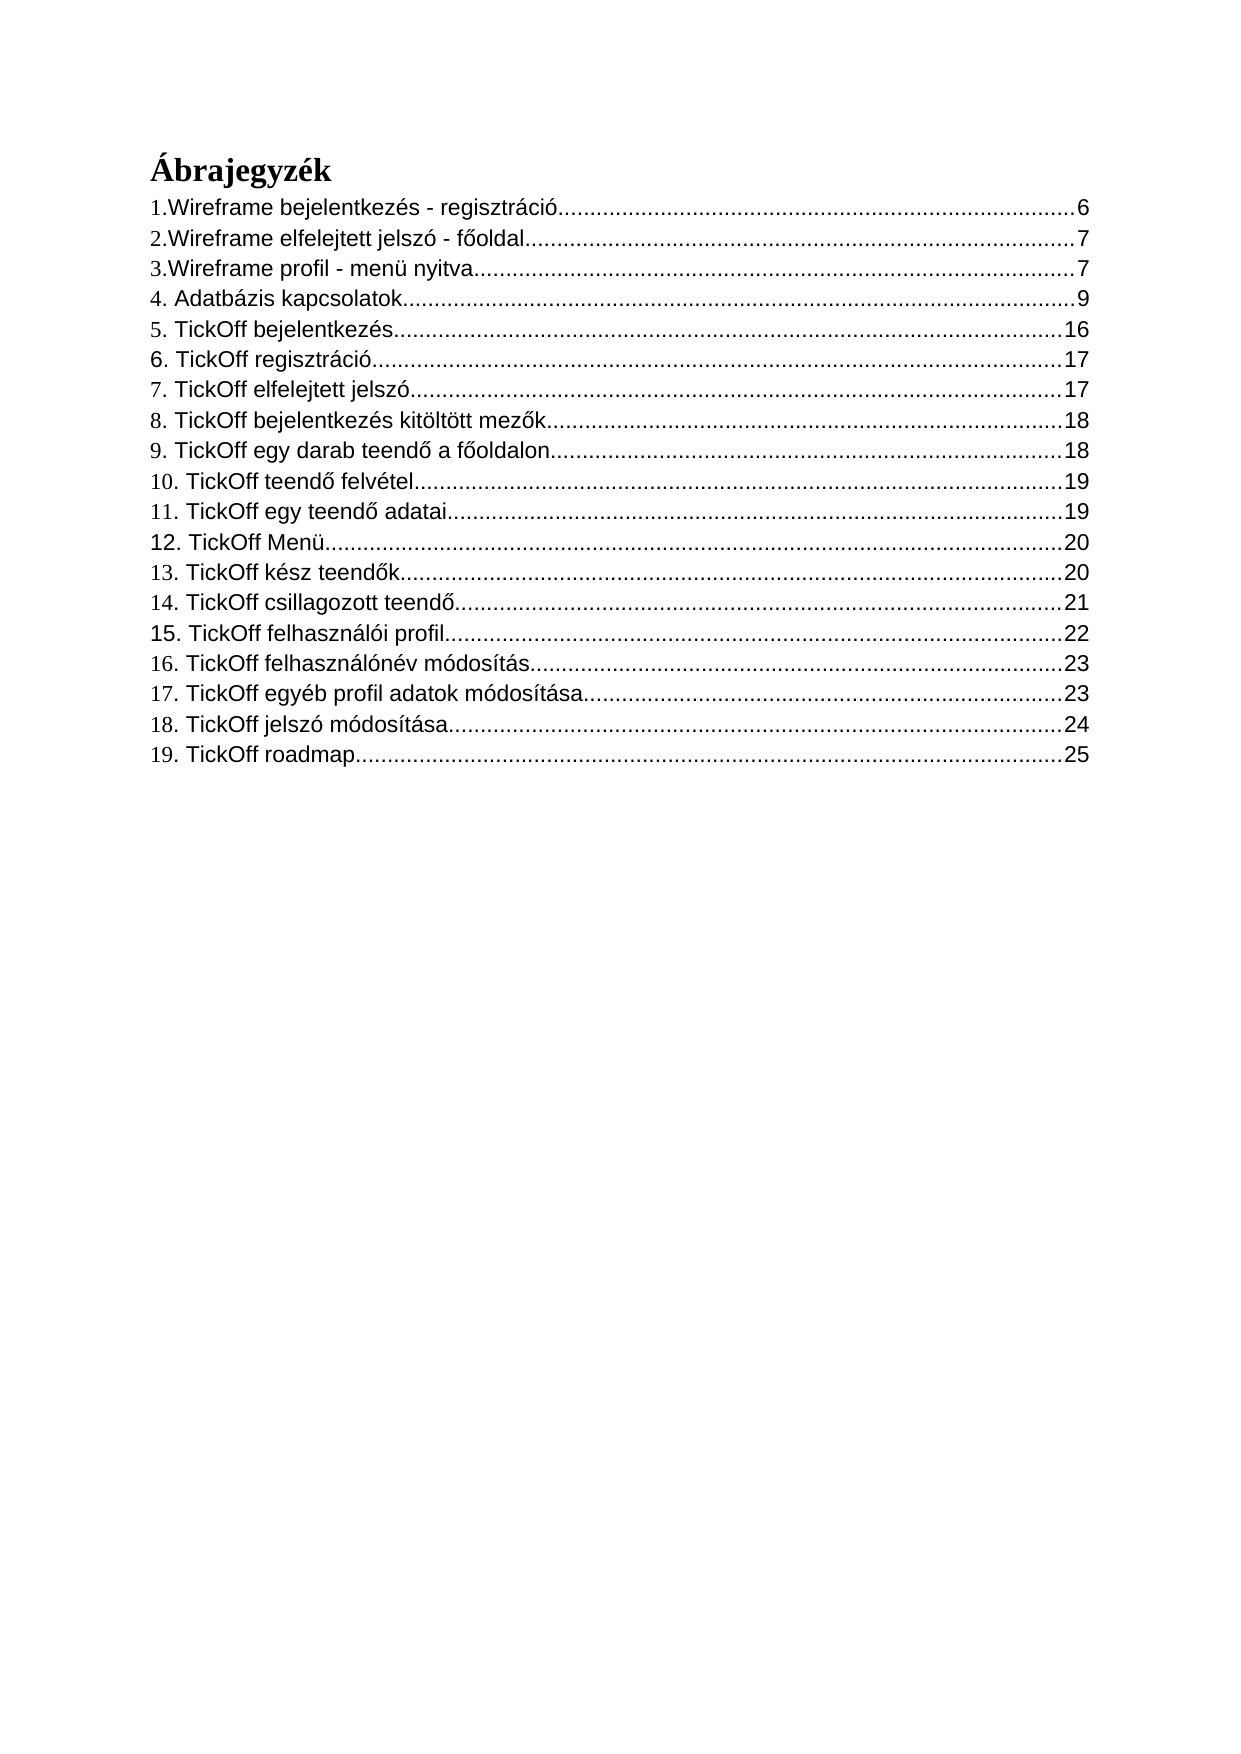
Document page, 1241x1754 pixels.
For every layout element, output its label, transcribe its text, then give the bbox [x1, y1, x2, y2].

text 18. TickOff jelszó módosítása 24 [150, 711, 1090, 737]
text 17. TickOff egyéb profil adatok módosítása 23 [150, 680, 1090, 707]
text 11. TickOff egy teendő adatai 19 [150, 498, 1090, 524]
text 4. Adatbázis kapcsolatok 9 [150, 285, 1090, 312]
text 15. TickOff felhasználói profil 22 [150, 619, 1090, 646]
text 5. TickOff bejelentkezés 16 [150, 316, 1090, 342]
text 14. TickOff csillagozott teendő 21 [150, 589, 1090, 616]
text 9. TickOff egy darab teendő a főoldalon 18 [150, 437, 1090, 464]
text Ábrajegyzék [150, 150, 1090, 188]
text 6. TickOff regisztráció 17 [150, 346, 1090, 372]
text 19. TickOff roadmap 25 [150, 741, 1090, 767]
text 13. TickOff kész teendők 20 [150, 559, 1090, 585]
text 2.Wireframe elfelejtett jelszó - főoldal 7 [150, 224, 1090, 251]
text 16. TickOff felhasználónév módosítás 23 [150, 650, 1090, 676]
text 10. TickOff teendő felvétel 19 [150, 468, 1090, 494]
text 1.Wireframe bejelentkezés - regisztráció 6 [150, 194, 1090, 221]
text 7. TickOff elfelejtett jelszó 17 [150, 376, 1090, 403]
text 12. TickOff Menü 20 [150, 528, 1090, 555]
text 3.Wireframe profil - menü nyitva 7 [150, 255, 1090, 281]
text 8. TickOff bejelentkezés kitöltött mezők 18 [150, 407, 1090, 433]
